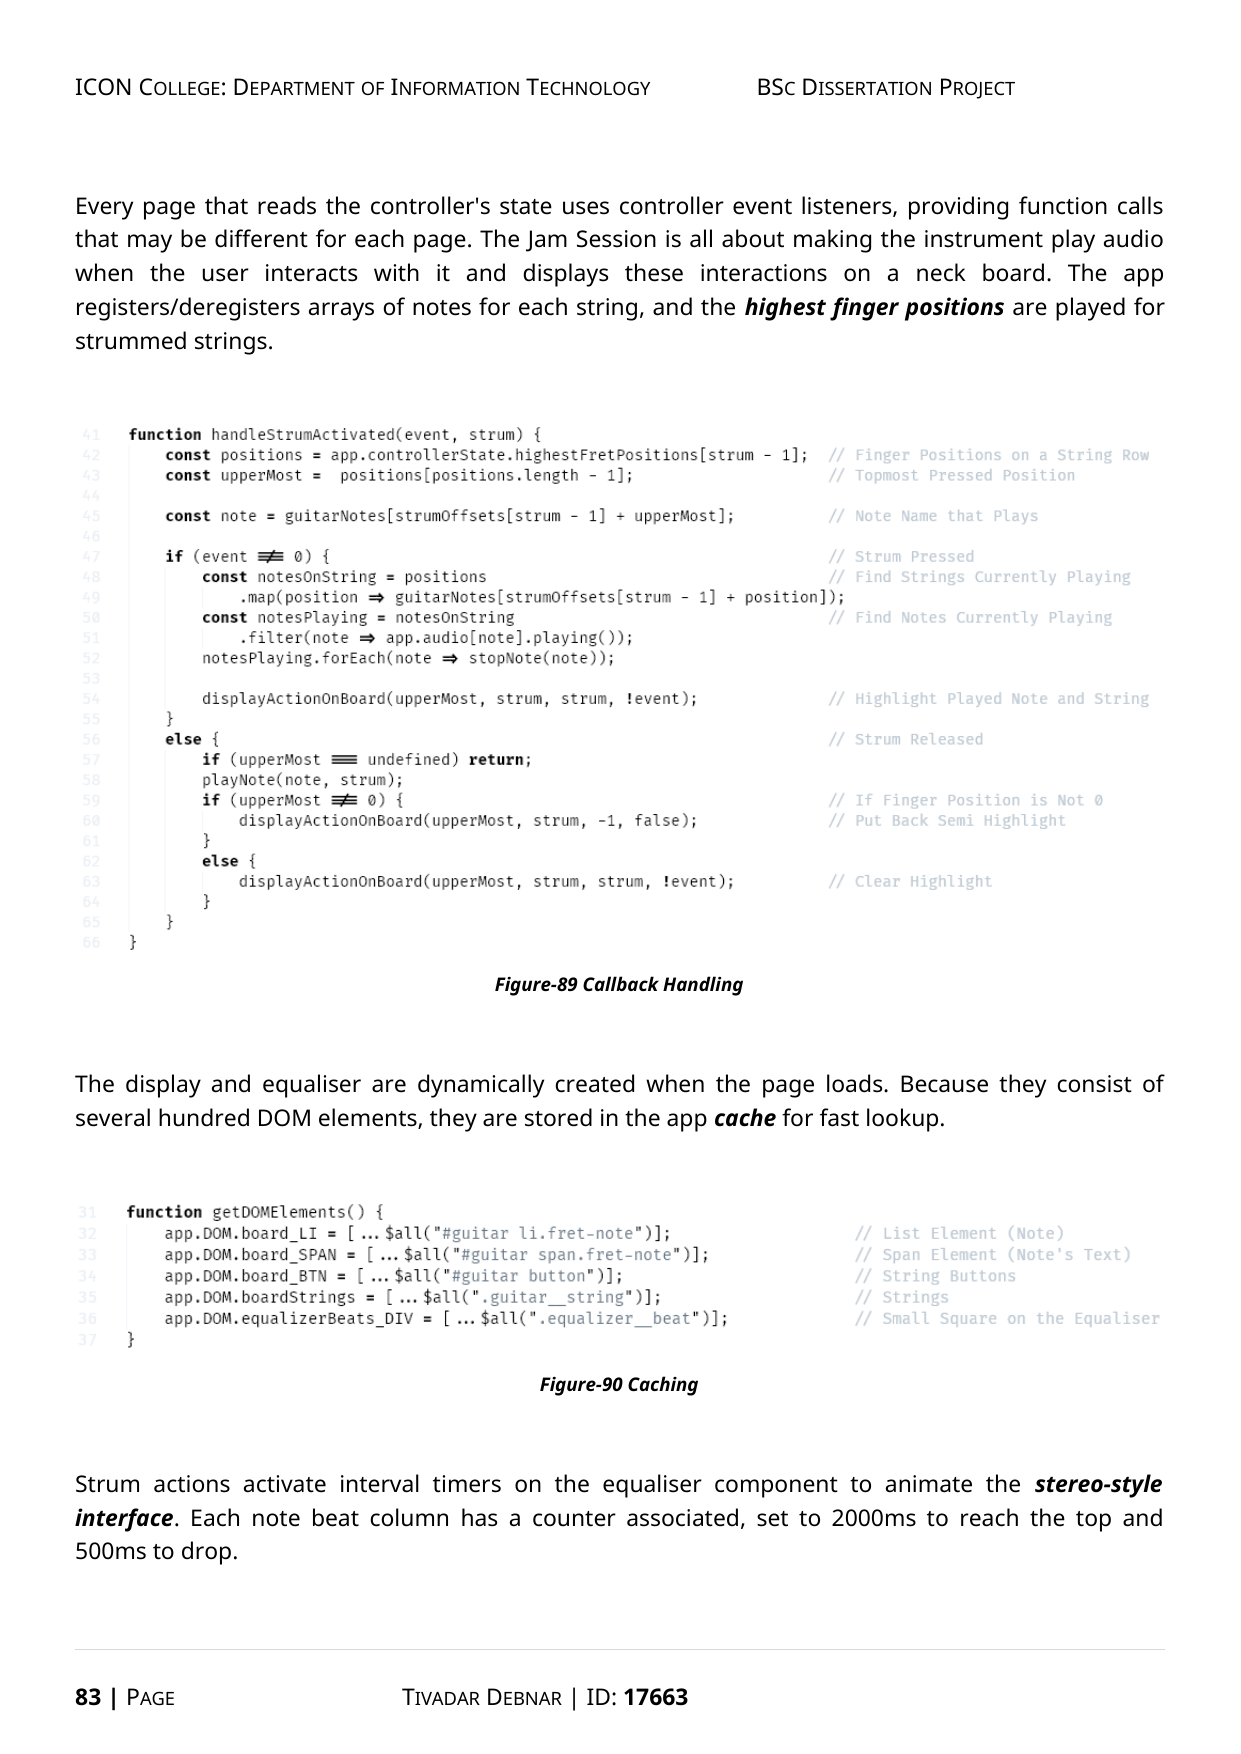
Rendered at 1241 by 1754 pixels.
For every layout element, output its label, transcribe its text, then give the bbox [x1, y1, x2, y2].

text Figure-89 Callback Handling [75, 972, 1165, 997]
picture [75, 1203, 1163, 1352]
text Figure-90 Caching [75, 1371, 1165, 1396]
text Every page that reads the controller's state uses controller event listeners, providing function calls that may be different for each page. The Jam Session is all about making the instrument play audio when the user interacts with it and displays these interactions on a neck board. The app registers/deregisters arrays of notes for each string, and the highest finger positions are played for strummed strings. [75, 190, 1165, 356]
text The display and equaliser are dynamically created when the page loads. Because they consist of several hundred DOM elements, they are stored in the app cache for fast lookup. [75, 1068, 1165, 1133]
picture [75, 425, 1166, 953]
text Strum actions activate interval timers on the equaliser component to animate the stereo-style interface. Each note beat column has a counter associated, set to 2000ms to reach the top and 500ms to drop. [75, 1468, 1165, 1566]
